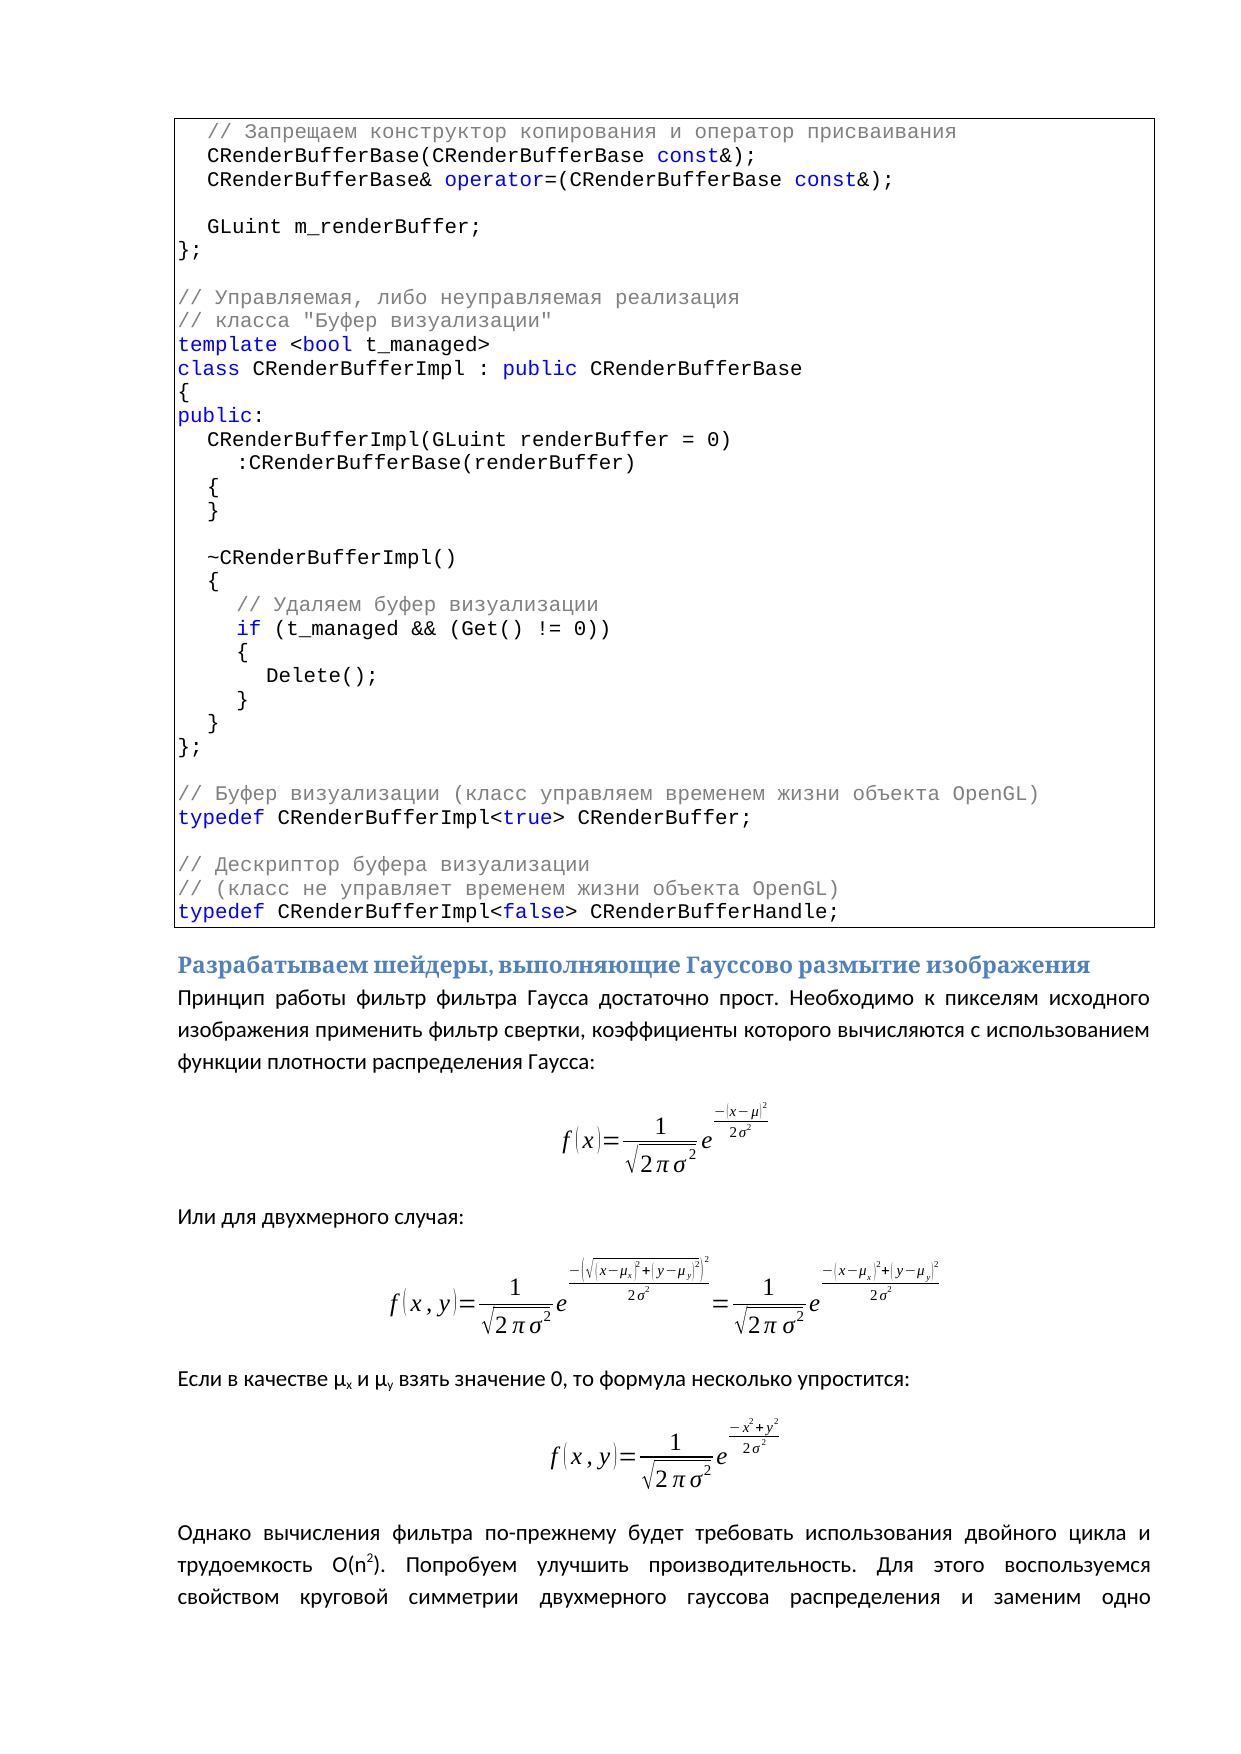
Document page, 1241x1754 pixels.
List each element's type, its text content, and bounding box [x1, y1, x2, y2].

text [177, 1518, 1152, 1610]
text typedef CRenderBufferImpl<false> CRenderBufferHandle; [175, 898, 1154, 927]
text } [177, 712, 1152, 736]
text // Управляемая, либо неуправляемая реализация [177, 287, 1152, 310]
text CRenderBufferBase(CRenderBufferBase const&); [177, 145, 1152, 168]
text public: [177, 405, 1152, 429]
text Если в качестве μx и μy взять значение 0, то формула несколько упростится: [177, 1364, 1152, 1392]
text // Дескриптор буфера визуализации [177, 854, 1152, 878]
text typedef CRenderBufferImpl<true> CRenderBuffer; [177, 807, 1152, 831]
text // Буфер визуализации (класс управляем временем жизни объекта OpenGL) [177, 783, 1152, 807]
text Или для двухмерного случая: [177, 1202, 1152, 1230]
text // (класс не управляет временем жизни объекта OpenGL) [177, 878, 1152, 898]
subtitle Разрабатываем шейдеры, выполняющие Гауссово размытие изображения [177, 953, 1152, 979]
text // Удаляем буфер визуализации [177, 594, 1152, 618]
text :CRenderBufferBase(renderBuffer) [177, 452, 1152, 476]
text } [177, 499, 1152, 523]
text class CRenderBufferImpl : public CRenderBufferBase [177, 358, 1152, 381]
text template <bool t_managed> [177, 334, 1152, 358]
text if (t_managed && (Get() != 0)) [177, 618, 1152, 641]
text { [177, 571, 1152, 594]
text } [177, 689, 1152, 712]
text { [177, 641, 1152, 665]
text // Запрещаем конструктор копирования и оператор присваивания [175, 119, 1154, 145]
text }; [177, 736, 1152, 760]
text CRenderBufferBase& operator=(CRenderBufferBase const&); [177, 168, 1152, 192]
text // класса "Буфер визуализации" [177, 310, 1152, 334]
text ~CRenderBufferImpl() [177, 547, 1152, 571]
text { [177, 381, 1152, 405]
text CRenderBufferImpl(GLuint renderBuffer = 0) [177, 429, 1152, 452]
text { [177, 476, 1152, 499]
text }; [177, 239, 1152, 263]
text Принцип работы фильтр фильтра Гаусса достаточно прост. Необходимо к пикселям исходного изображения применить фильтр свертки, коэффициенты которого вычисляются с использованием функции плотности распределения Гаусса: [177, 983, 1152, 1075]
text Delete(); [177, 665, 1152, 689]
text GLuint m_renderBuffer; [177, 216, 1152, 239]
